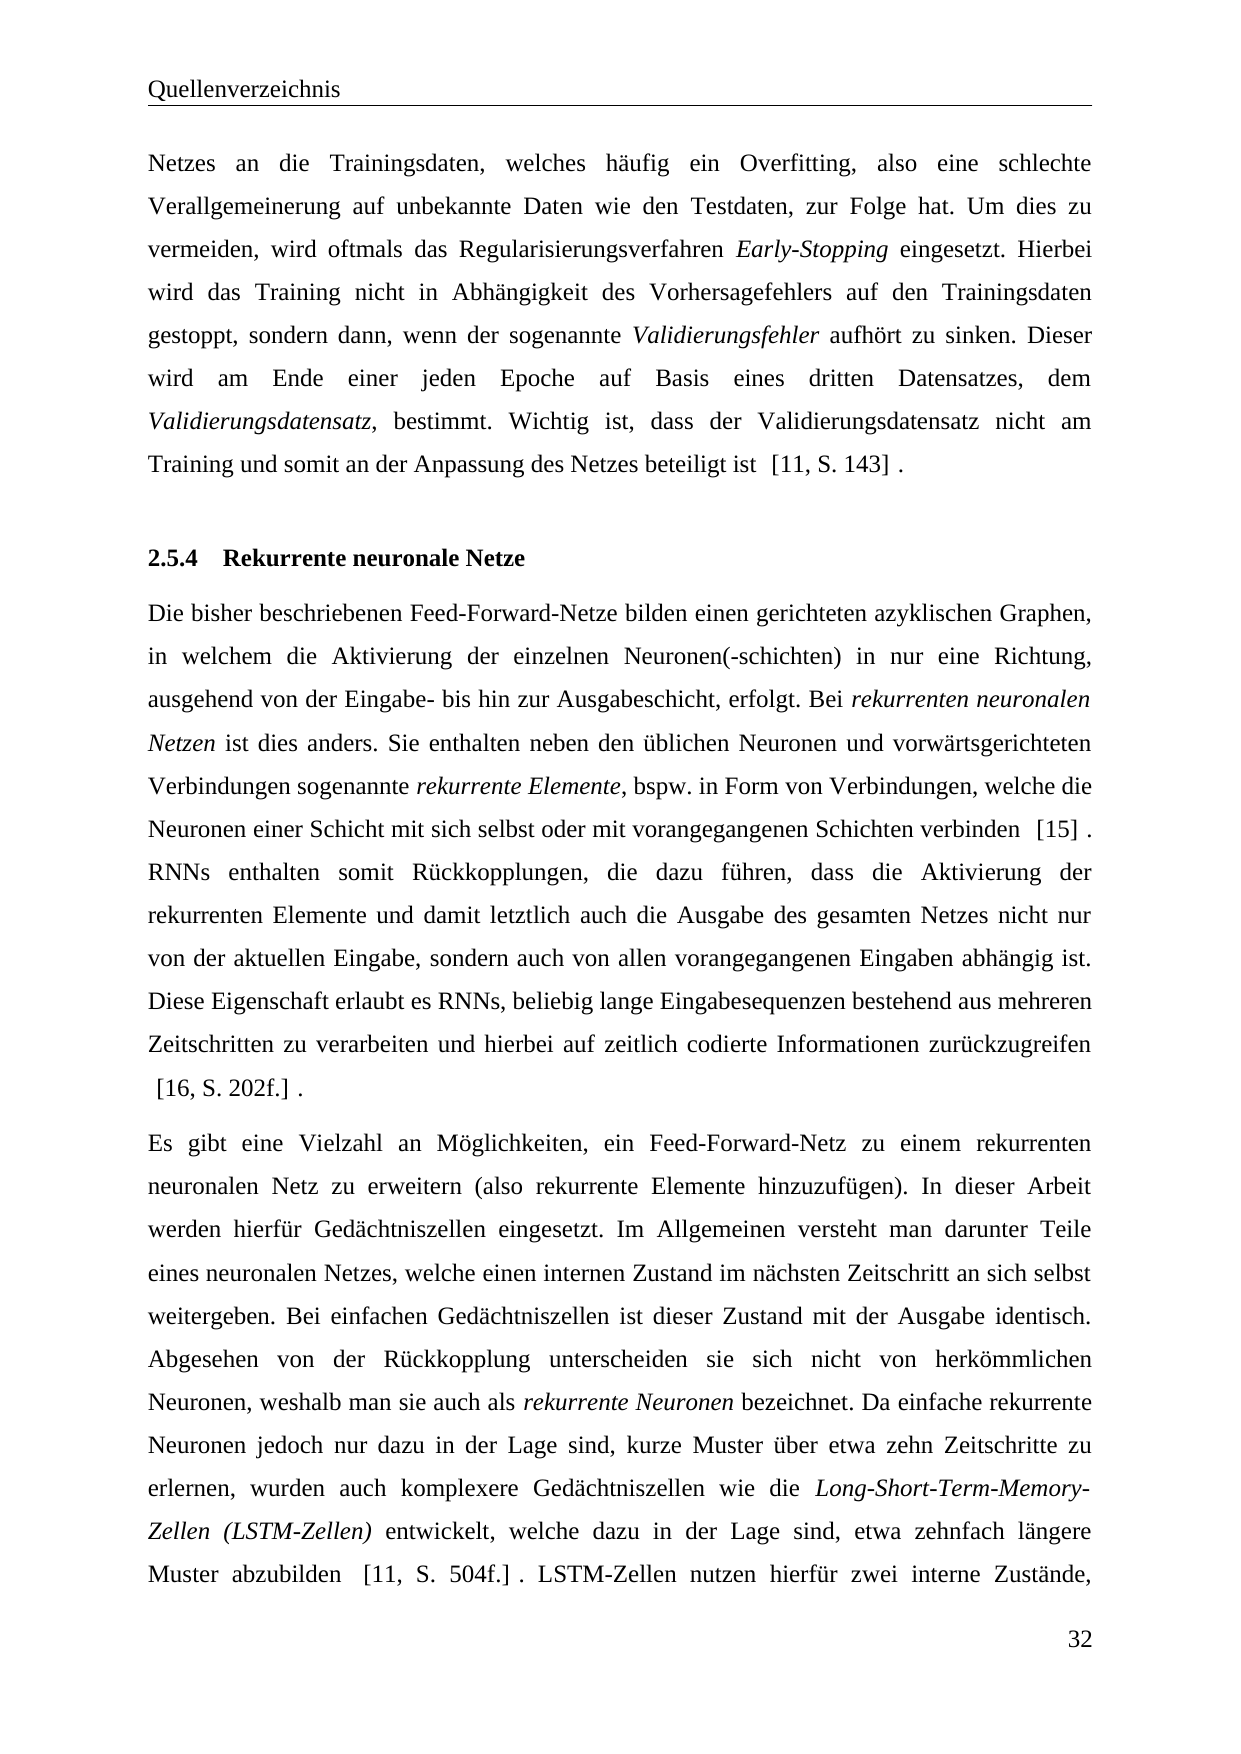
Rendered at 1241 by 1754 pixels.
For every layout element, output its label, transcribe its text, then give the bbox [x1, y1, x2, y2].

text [148, 148, 1092, 478]
text Die bisher beschriebenen Feed-Forward-Netze bilden einen gerichteten azyklischen Graphen, in welchem die Aktivierung der einzelnen Neuronen(-schichten) in nur eine Richtung, ausgehend von der Eingabe- bis hin zur Ausgabeschicht, erfolgt. Bei rekurrenten neuronalen Netzen ist dies anders. Sie enthalten neben den üblichen Neuronen und vorwärtsgerichteten Verbindungen sogenannte rekurrente Elemente, bspw. in Form von Verbindungen, welche die Neuronen einer Schicht mit sich selbst oder mit vorangegangenen Schichten verbinden . RNNs enthalten somit Rückkopplungen, die dazu führen, dass die Aktivierung der rekurrenten Elemente und damit letztlich auch die Ausgabe des gesamten Netzes nicht nur von der aktuellen Eingabe, sondern auch von allen vorangegangenen Eingaben abhängig ist. Diese Eigenschaft erlaubt es RNNs, beliebig lange Eingabesequenzen bestehend aus mehreren Zeitschritten zu verarbeiten und hierbei auf zeitlich codierte Informationen zurückzugreifen . [148, 598, 1092, 1101]
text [148, 1128, 1092, 1588]
subtitle Rekurrente neuronale Netze [148, 543, 1092, 571]
